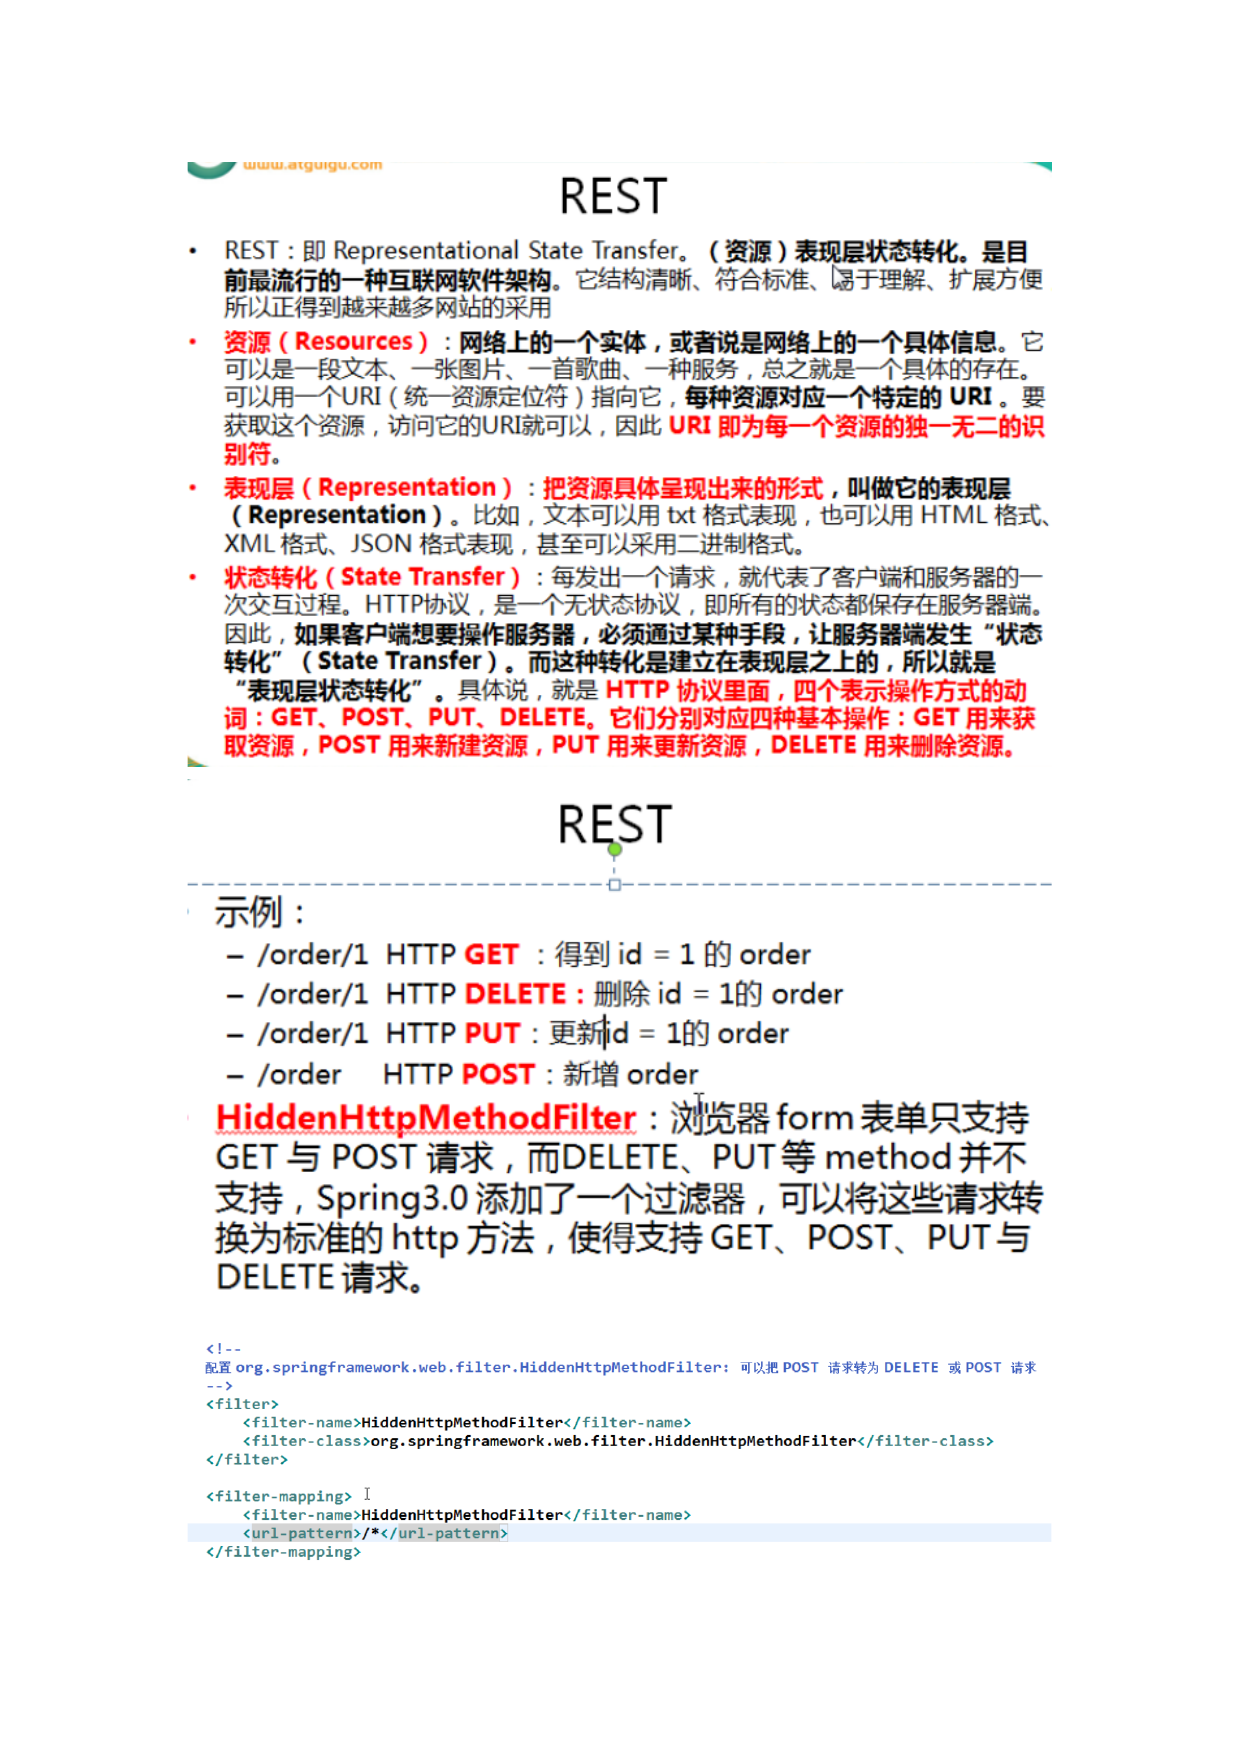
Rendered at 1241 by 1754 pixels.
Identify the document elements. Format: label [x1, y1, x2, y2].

picture [187, 162, 1052, 767]
picture [187, 1332, 1052, 1571]
picture [187, 779, 1052, 1309]
